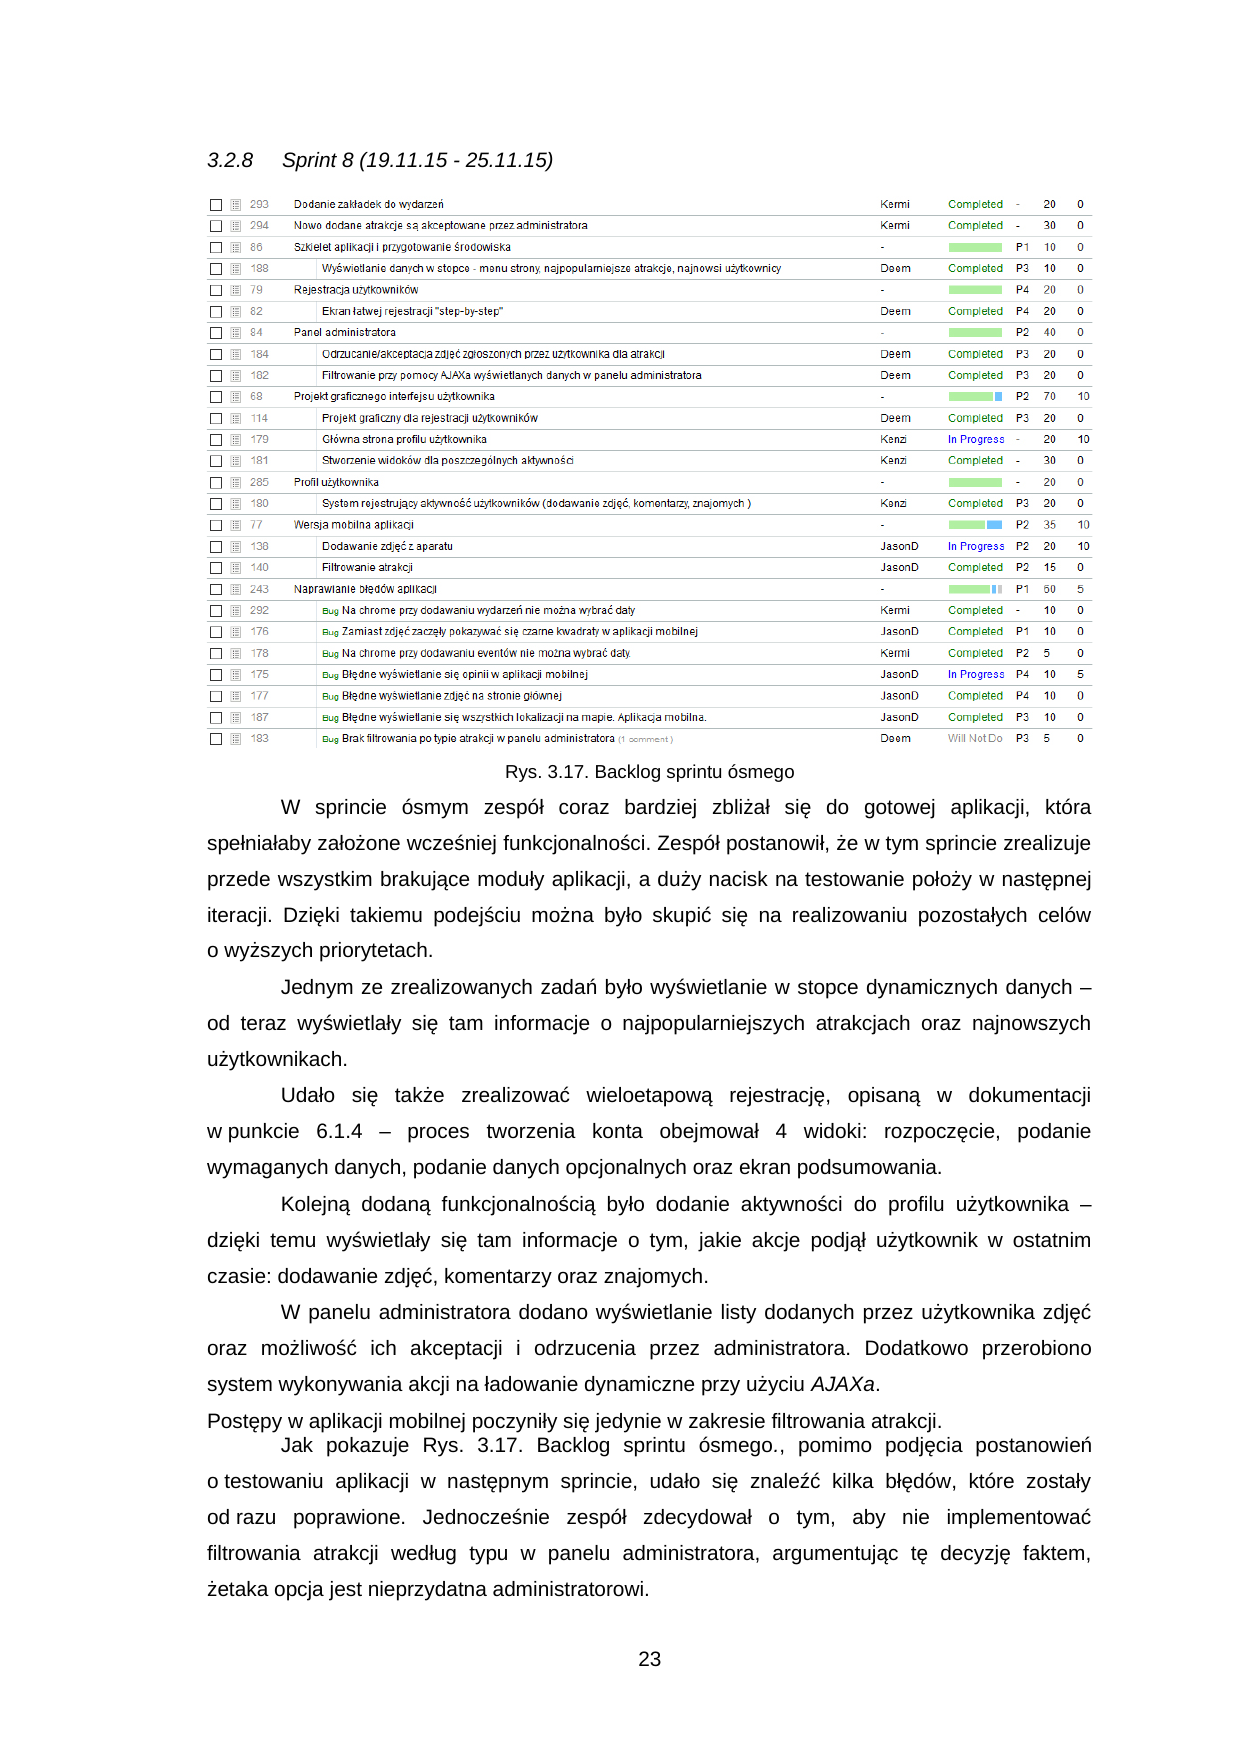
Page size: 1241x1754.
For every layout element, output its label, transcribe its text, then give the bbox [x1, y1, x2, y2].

text Postępy w aplikacji mobilnej poczyniły się jedynie w zakresie filtrowania atrakcji. [207, 1409, 1092, 1433]
text Udało się także zrealizować wieloetapową rejestrację, opisaną w dokumentacji w punkcie 6.1.4 – proces tworzenia konta obejmował 4 widoki: rozpoczęcie, podanie wymaganych danych, podanie danych opcjonalnych oraz ekran podsumowania. [207, 1083, 1092, 1179]
text Kolejną dodaną funkcjonalnością było dodanie aktywności do profilu użytkownika – dzięki temu wyświetlały się tam informacje o tym, jakie akcje podjął użytkownik w ostatnim czasie: dodawanie zdjęć, komentarzy oraz znajomych. [207, 1192, 1092, 1288]
picture [206, 196, 1093, 748]
text W sprincie ósmym zespół coraz bardziej zbliżał się do gotowej aplikacji, która spełniałaby założone wcześniej funkcjonalności. Zespół postanowił, że w tym sprincie zrealizuje przede wszystkim brakujące moduły aplikacji, a duży nacisk na testowanie położy w następnej iteracji. Dzięki takiemu podejściu można było skupić się na realizowaniu pozostałych celów o wyższych priorytetach. [207, 794, 1092, 962]
text W panelu administratora dodano wyświetlanie listy dodanych przez użytkownika zdjęć oraz możliwość ich akceptacji i odrzucenia przez administratora. Dodatkowo przerobiono system wykonywania akcji na ładowanie dynamiczne przy użyciu AJAXa. [207, 1300, 1092, 1396]
text Jednym ze zrealizowanych zadań było wyświetlanie w stopce dynamicznych danych – od teraz wyświetlały się tam informacje o najpopularniejszych atrakcjach oraz najnowszych użytkownikach. [207, 975, 1092, 1071]
subtitle Sprint 8 (19.11.15 - 25.11.15) [207, 148, 1092, 172]
